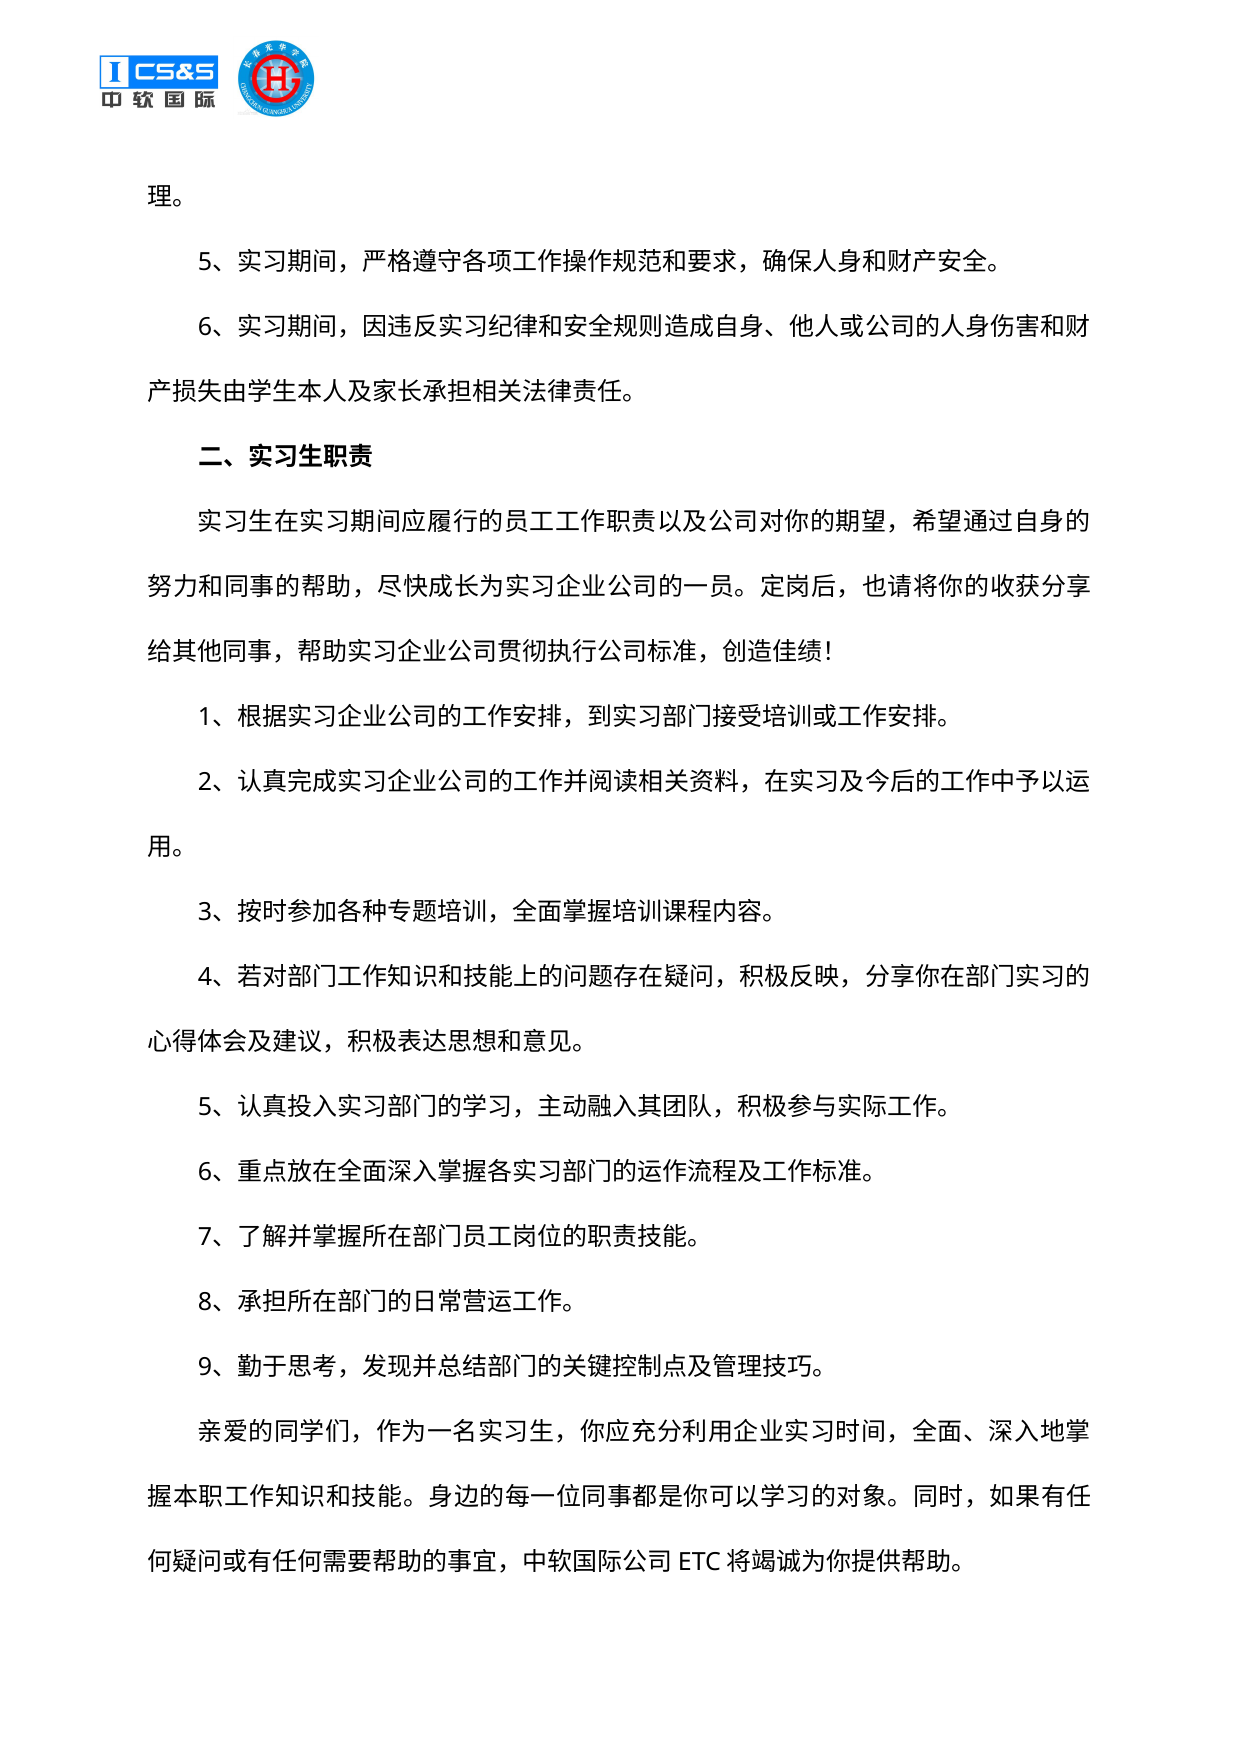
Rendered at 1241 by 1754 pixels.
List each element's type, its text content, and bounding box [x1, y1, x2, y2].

text 7、了解并掌握所在部门员工岗位的职责技能。 [148, 1202, 1092, 1267]
text 4、若对部门工作知识和技能上的问题存在疑问，积极反映，分享你在部门实习的心得体会及建议，积极表达思想和意见。 [148, 942, 1092, 1072]
text 亲爱的同学们，作为一名实习生，你应充分利用企业实习时间，全面、深入地掌握本职工作知识和技能。身边的每一位同事都是你可以学习的对象。同时，如果有任何疑问或有任何需要帮助的事宜，中软国际公司ETC将竭诚为你提供帮助。 [148, 1397, 1092, 1592]
text 8、承担所在部门的日常营运工作。 [148, 1267, 1092, 1332]
text 实习生在实习期间应履行的员工工作职责以及公司对你的期望，希望通过自身的努力和同事的帮助，尽快成长为实习企业公司的一员。定岗后，也请将你的收获分享给其他同事，帮助实习企业公司贯彻执行公司标准，创造佳绩！ [148, 487, 1092, 682]
text 2、认真完成实习企业公司的工作并阅读相关资料，在实习及今后的工作中予以运用。 [148, 747, 1092, 877]
text 5、认真投入实习部门的学习，主动融入其团队，积极参与实际工作。 [148, 1072, 1092, 1137]
picture [233, 36, 320, 119]
text 5、实习期间，严格遵守各项工作操作规范和要求，确保人身和财产安全。 [148, 227, 1092, 292]
text 6、实习期间，因违反实习纪律和安全规则造成自身、他人或公司的人身伤害和财产损失由学生本人及家长承担相关法律责任。 [148, 292, 1092, 422]
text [148, 162, 1092, 227]
text 二、实习生职责 [148, 422, 1092, 487]
text 3、按时参加各种专题培训，全面掌握培训课程内容。 [148, 877, 1092, 942]
text 1、根据实习企业公司的工作安排，到实习部门接受培训或工作安排。 [148, 682, 1092, 747]
text 9、勤于思考，发现并总结部门的关键控制点及管理技巧。 [148, 1332, 1092, 1397]
text 6、重点放在全面深入掌握各实习部门的运作流程及工作标准。 [148, 1137, 1092, 1202]
